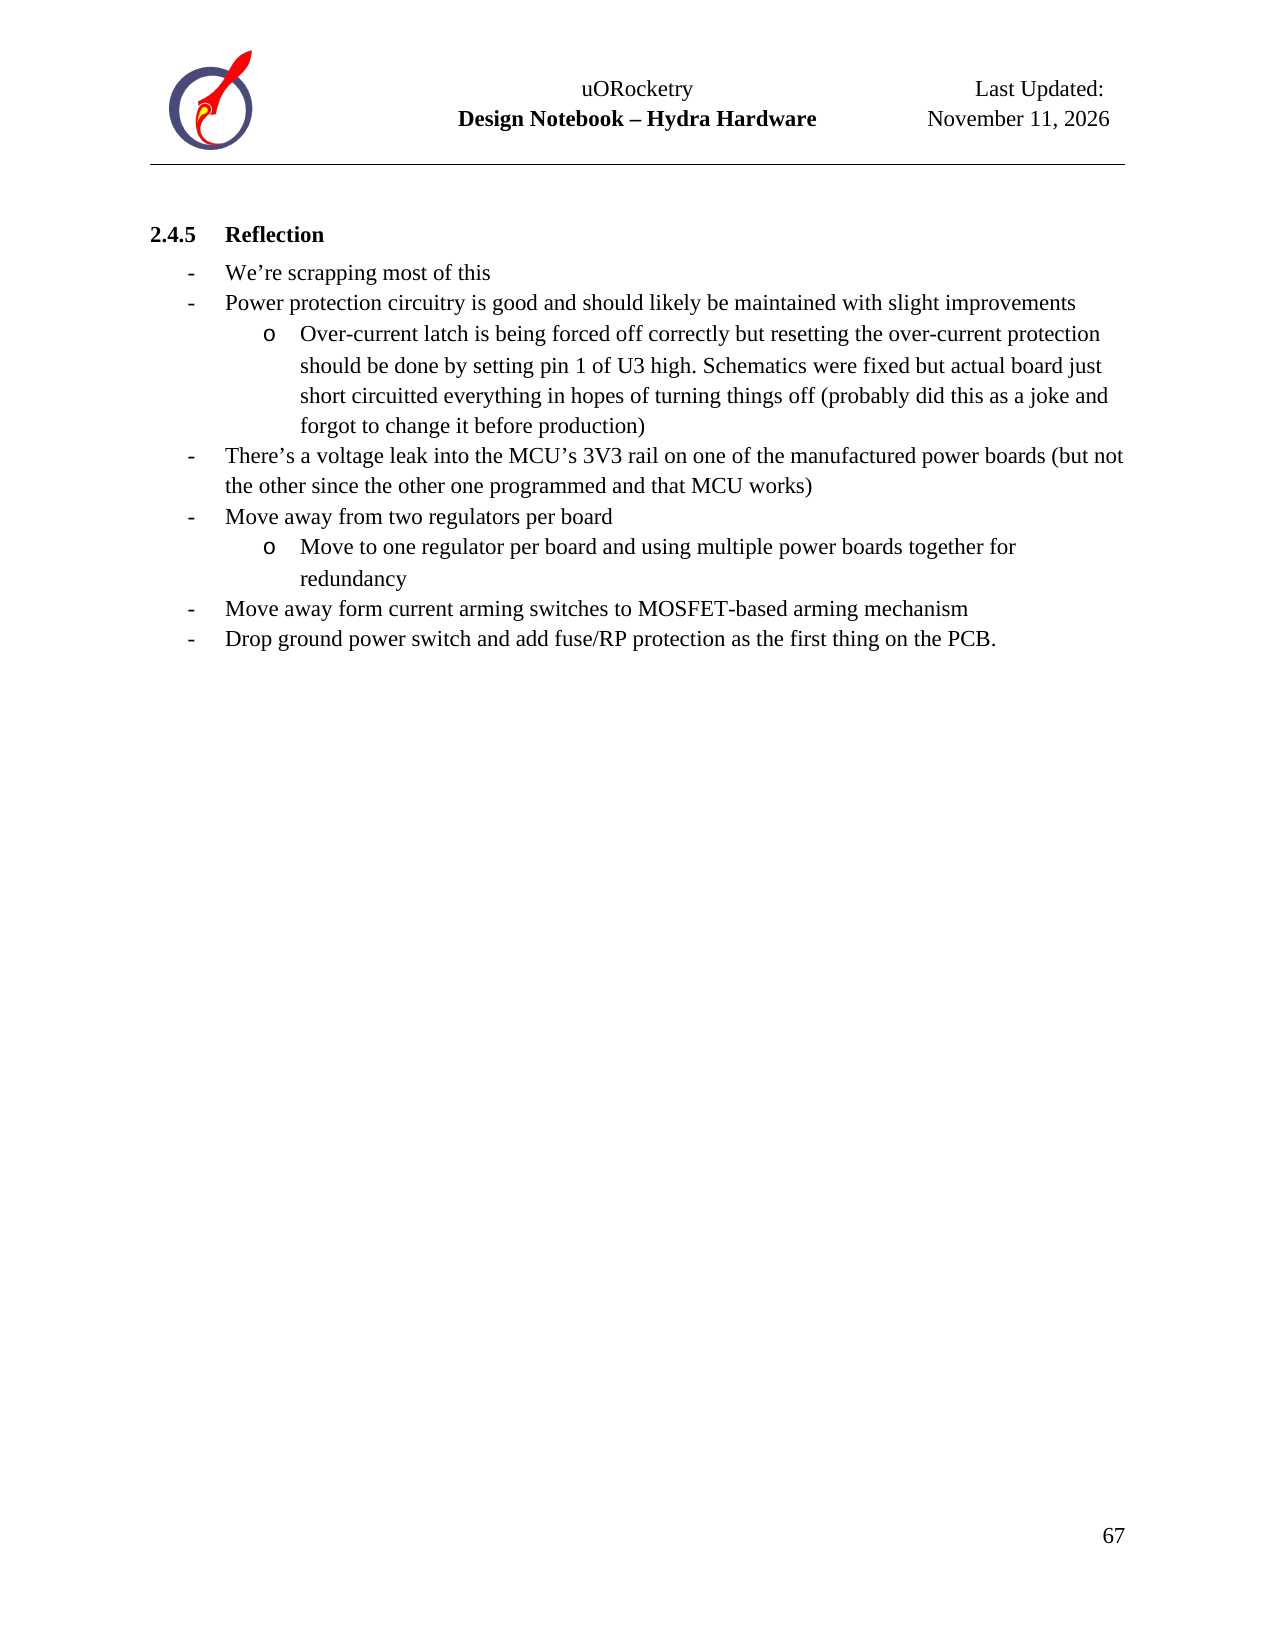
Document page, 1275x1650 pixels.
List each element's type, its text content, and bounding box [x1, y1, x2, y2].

list There’s a voltage leak into the MCU’s 3V3 rail on one of the manufactured power boards (but not the other since the other one programmed and that MCU works) [187, 442, 1125, 499]
list Move away form current arming switches to MOSFET-based arming mechanism [187, 595, 1125, 622]
list Move to one regulator per board and using multiple power boards together for redundancy [262, 533, 1125, 591]
list Power protection circuitry is good and should likely be maintained with slight improvements [187, 289, 1125, 316]
list Over-current latch is being forced off correctly but resetting the over-current protection should be done by setting pin 1 of U3 high. Schematics were fixed but actual board just short circuitted everything in hopes of turning things off (probably did this as a joke and forgot to change it before production) [262, 319, 1125, 438]
list Move away from two regulators per board [187, 503, 1125, 529]
picture [165, 46, 258, 152]
list Drop ground power switch and add fuse/RP protection as the first thing on the PCB. [187, 625, 1125, 652]
subtitle Reflection [150, 221, 1125, 247]
list We’re scrapping most of this [187, 259, 1125, 286]
